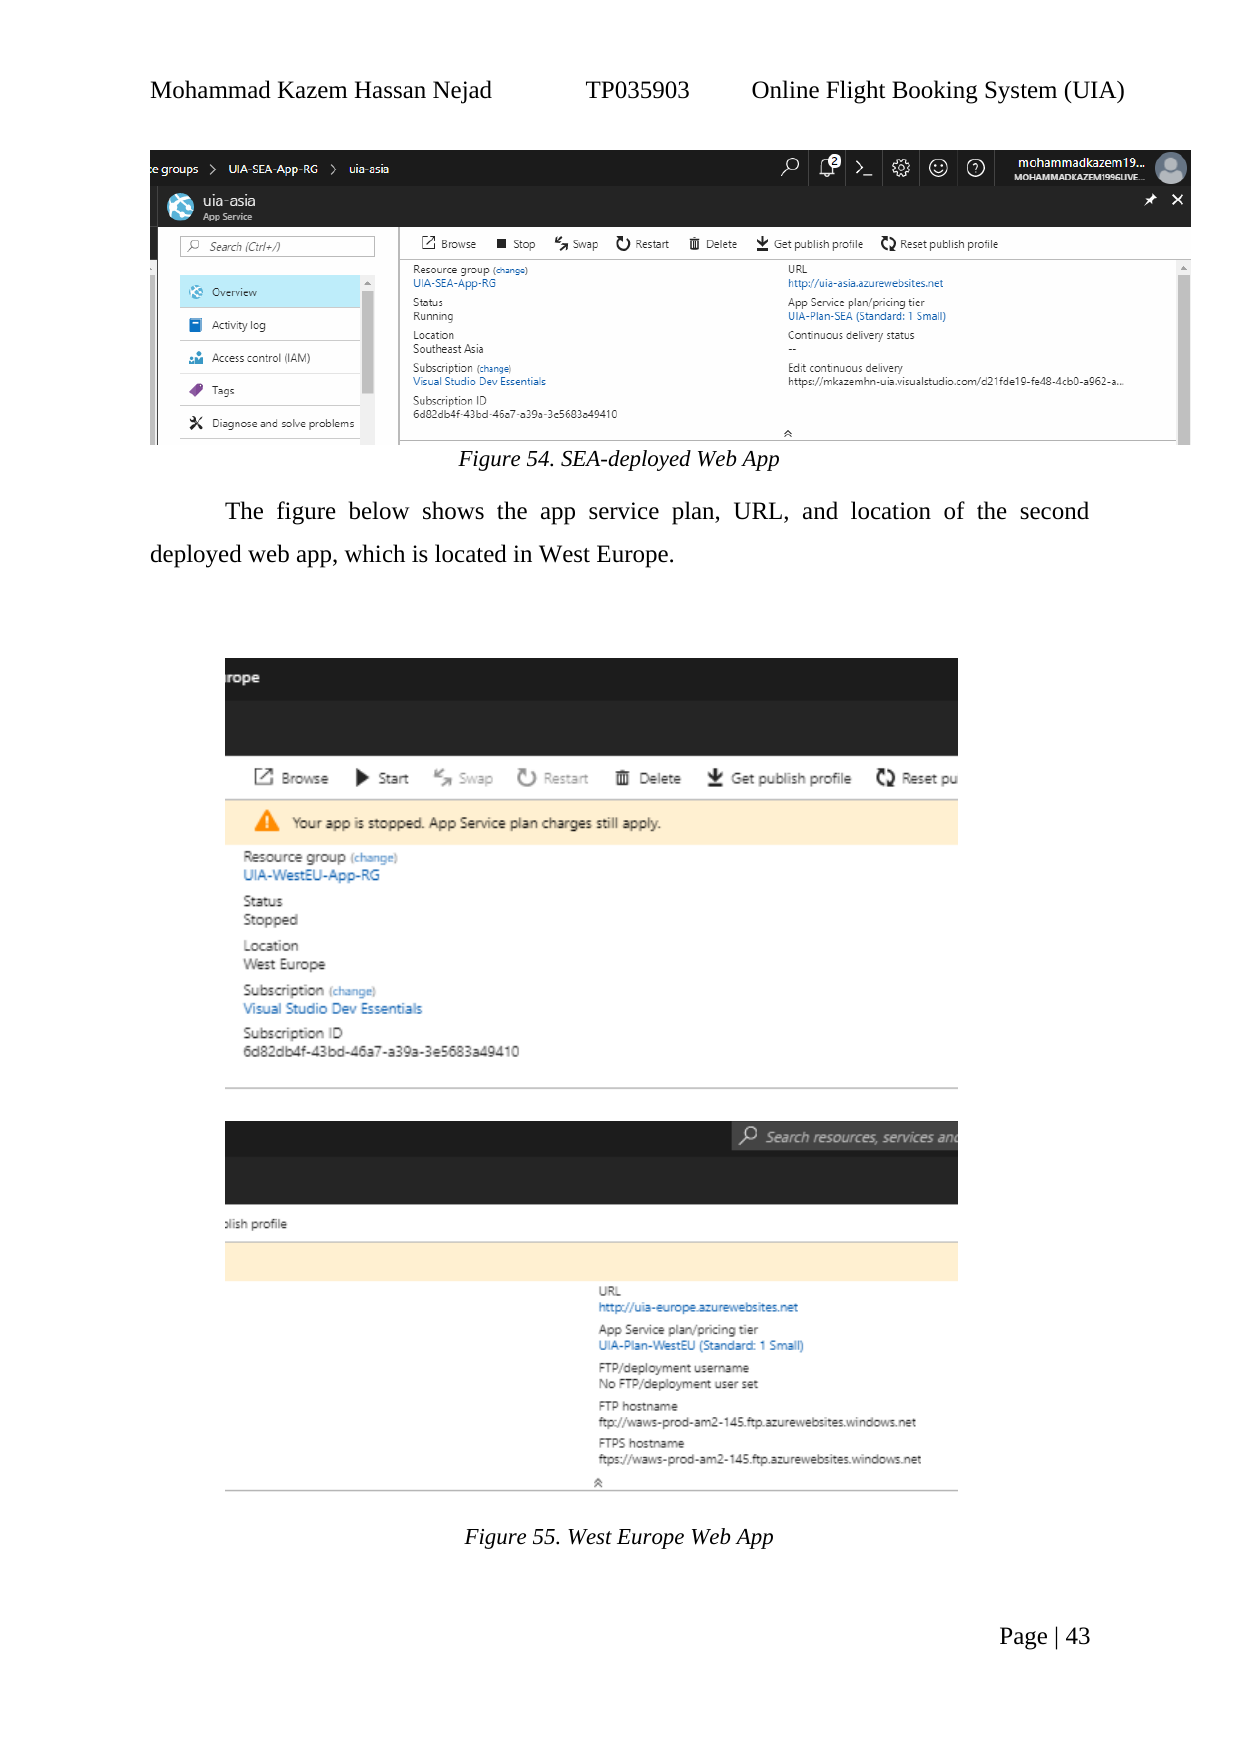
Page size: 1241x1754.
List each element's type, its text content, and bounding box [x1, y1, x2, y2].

picture [225, 1121, 958, 1493]
text The figure below shows the app service plan, URL, and location of the second deployed web app, which is located in West Europe. [150, 496, 1090, 568]
picture [225, 658, 958, 1091]
picture [150, 150, 1191, 445]
